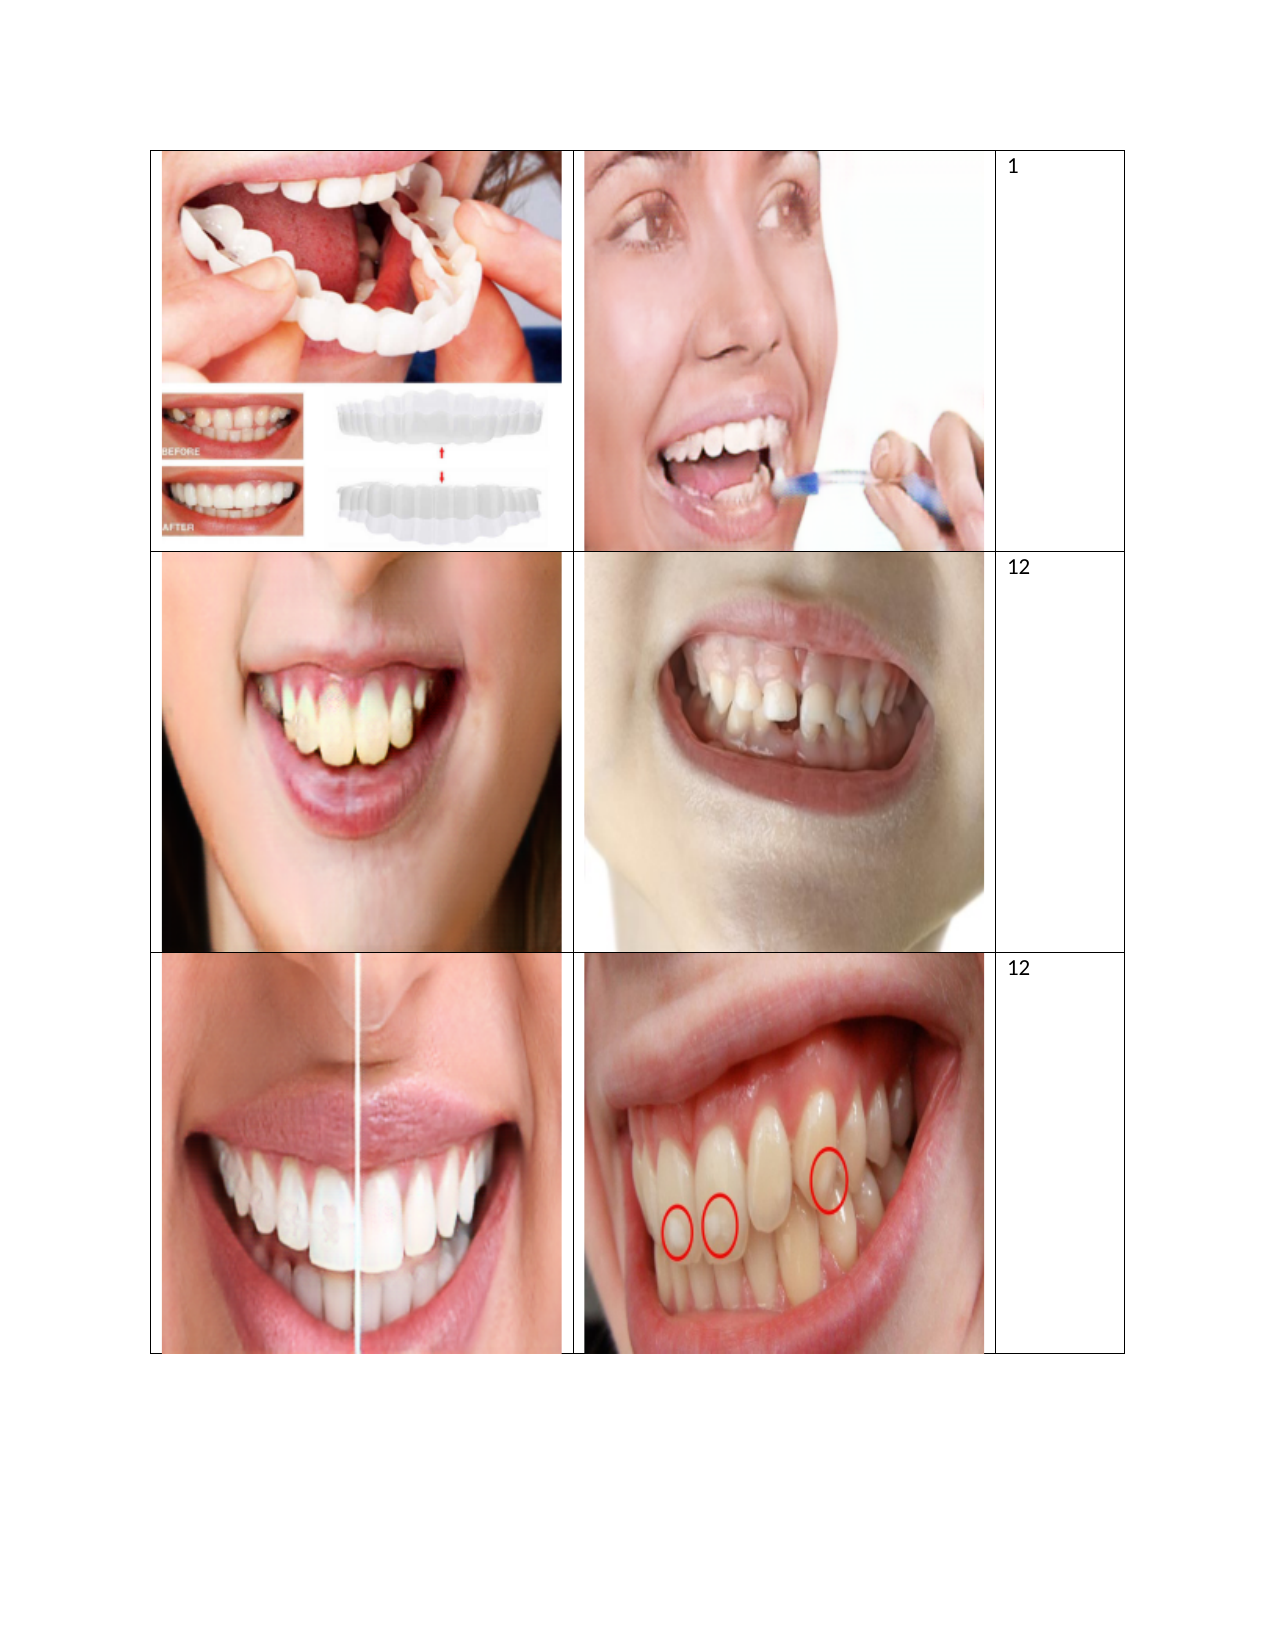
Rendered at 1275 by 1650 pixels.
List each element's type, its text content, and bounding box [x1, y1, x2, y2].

table_cell [151, 151, 161, 551]
table_cell [574, 151, 584, 551]
table_cell 12 [996, 552, 1124, 952]
table_cell [562, 151, 573, 551]
table_cell [985, 151, 995, 551]
table_cell [562, 953, 573, 1353]
picture [161, 151, 562, 551]
table_cell 1 [996, 151, 1124, 551]
table_cell [574, 552, 584, 952]
picture [161, 953, 562, 1354]
picture [161, 552, 562, 952]
picture [584, 953, 985, 1354]
table_cell [151, 552, 161, 952]
picture [584, 151, 985, 551]
table_cell [574, 953, 584, 1353]
table_cell 12 [996, 953, 1124, 1353]
picture [584, 552, 985, 952]
table_cell [562, 552, 573, 952]
table_cell [151, 953, 161, 1353]
table_cell [985, 953, 995, 1353]
table_cell [985, 552, 995, 952]
